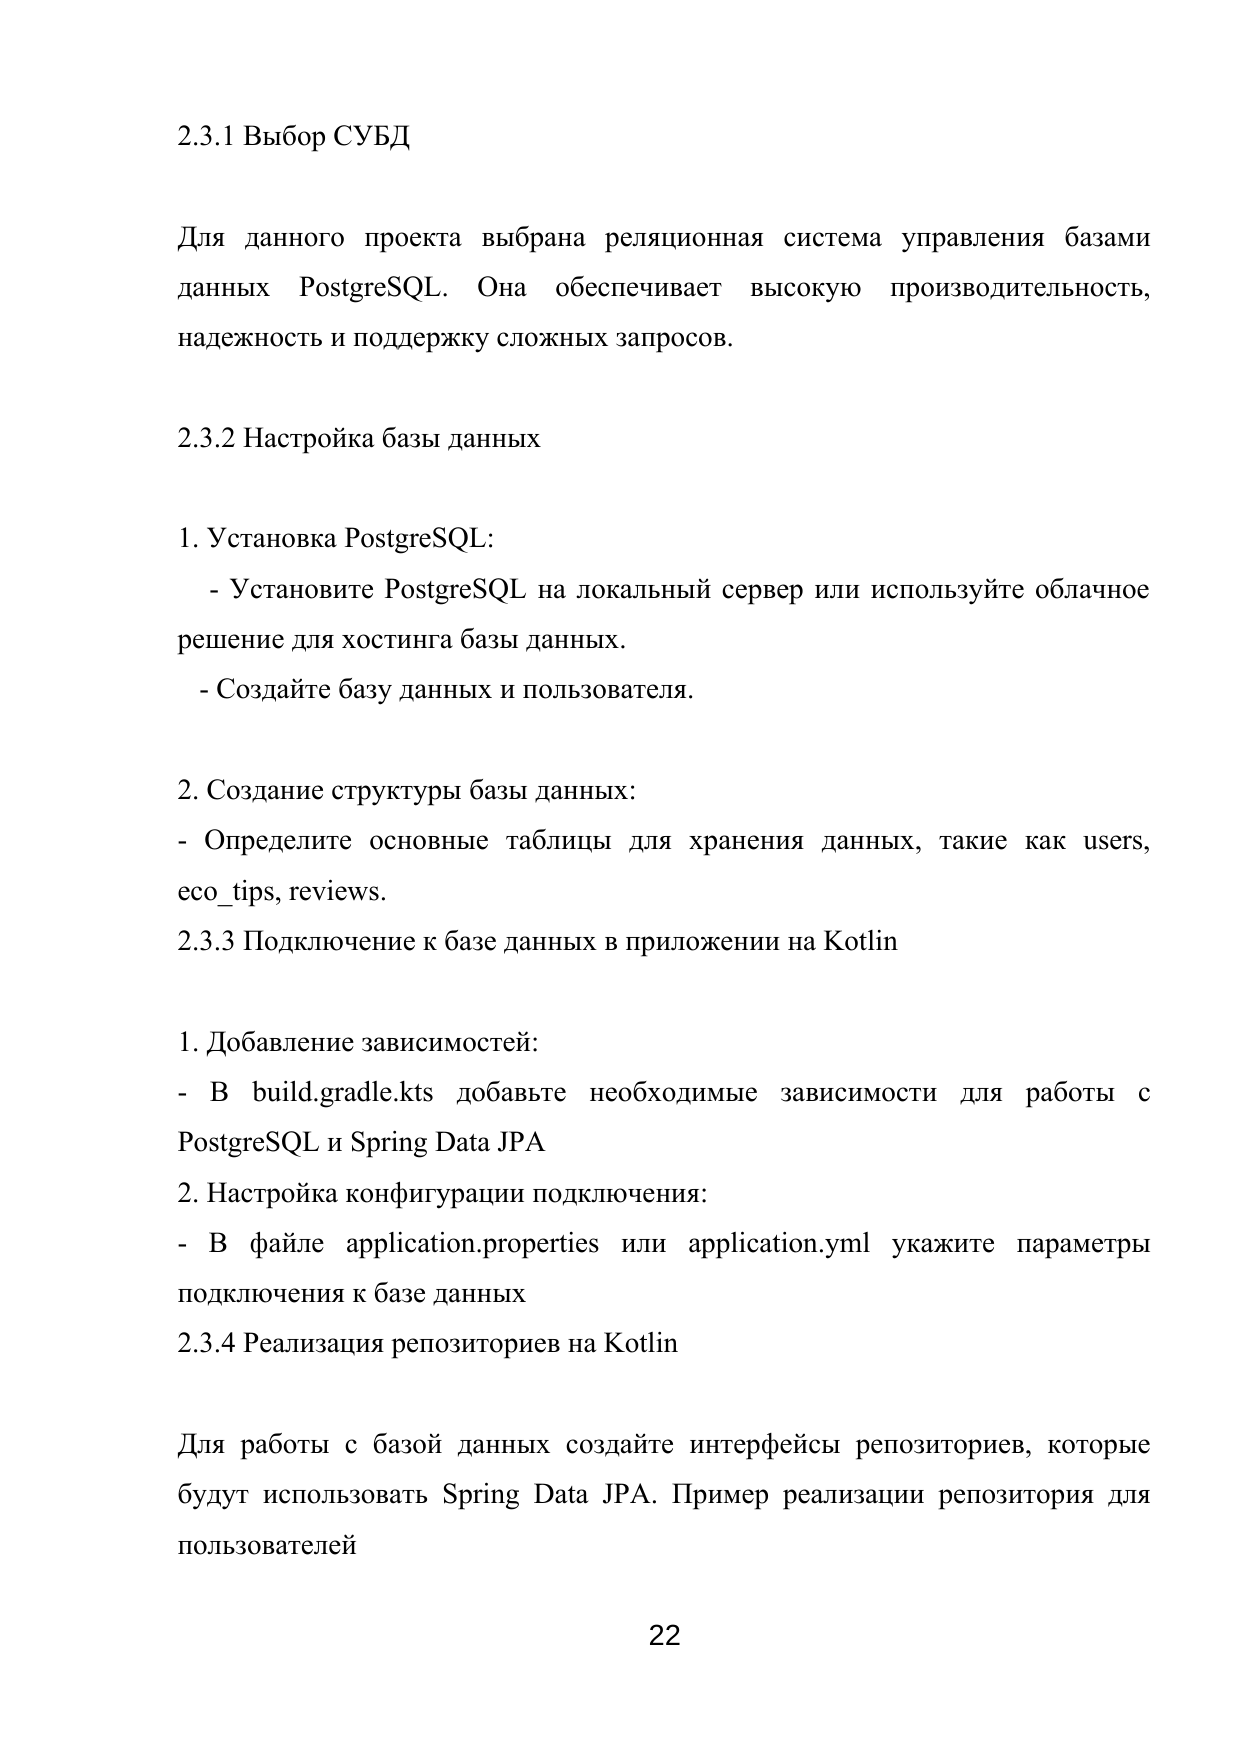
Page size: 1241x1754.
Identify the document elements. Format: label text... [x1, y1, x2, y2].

text 2.3.3 Подключение к базе данных в приложении на Kotlin [177, 923, 1152, 957]
text - Создайте базу данных и пользователя. [177, 672, 1152, 705]
text 2. Создание структуры базы данных: [177, 772, 1152, 806]
text 2.3.4 Реализация репозиториев на Kotlin [177, 1326, 1152, 1359]
text - В файле application.properties или application.yml укажите параметры подключения к базе данных [177, 1225, 1152, 1309]
text 2.3.2 Настройка базы данных [177, 420, 1152, 453]
text Для данного проекта выбрана реляционная система управления базами данных PostgreSQL. Она обеспечивает высокую производительность, надежность и поддержку сложных запросов. [177, 219, 1152, 353]
text - В build.gradle.kts добавьте необходимые зависимости для работы с PostgreSQL и Spring Data JPA [177, 1074, 1152, 1158]
text 1. Добавление зависимостей: [177, 1024, 1152, 1057]
text 2. Настройка конфигурации подключения: [177, 1175, 1152, 1208]
text 2.3.1 Выбор СУБД [177, 118, 1152, 152]
text 1. Установка PostgreSQL: [177, 521, 1152, 554]
text - Установите PostgreSQL на локальный сервер или используйте облачное решение для хостинга базы данных. [177, 571, 1152, 655]
text Для работы с базой данных создайте интерфейсы репозиториев, которые будут использовать Spring Data JPA. Пример реализации репозитория для пользователей [177, 1426, 1152, 1560]
text - Определите основные таблицы для хранения данных, такие как users, eco_tips, reviews. [177, 822, 1152, 906]
